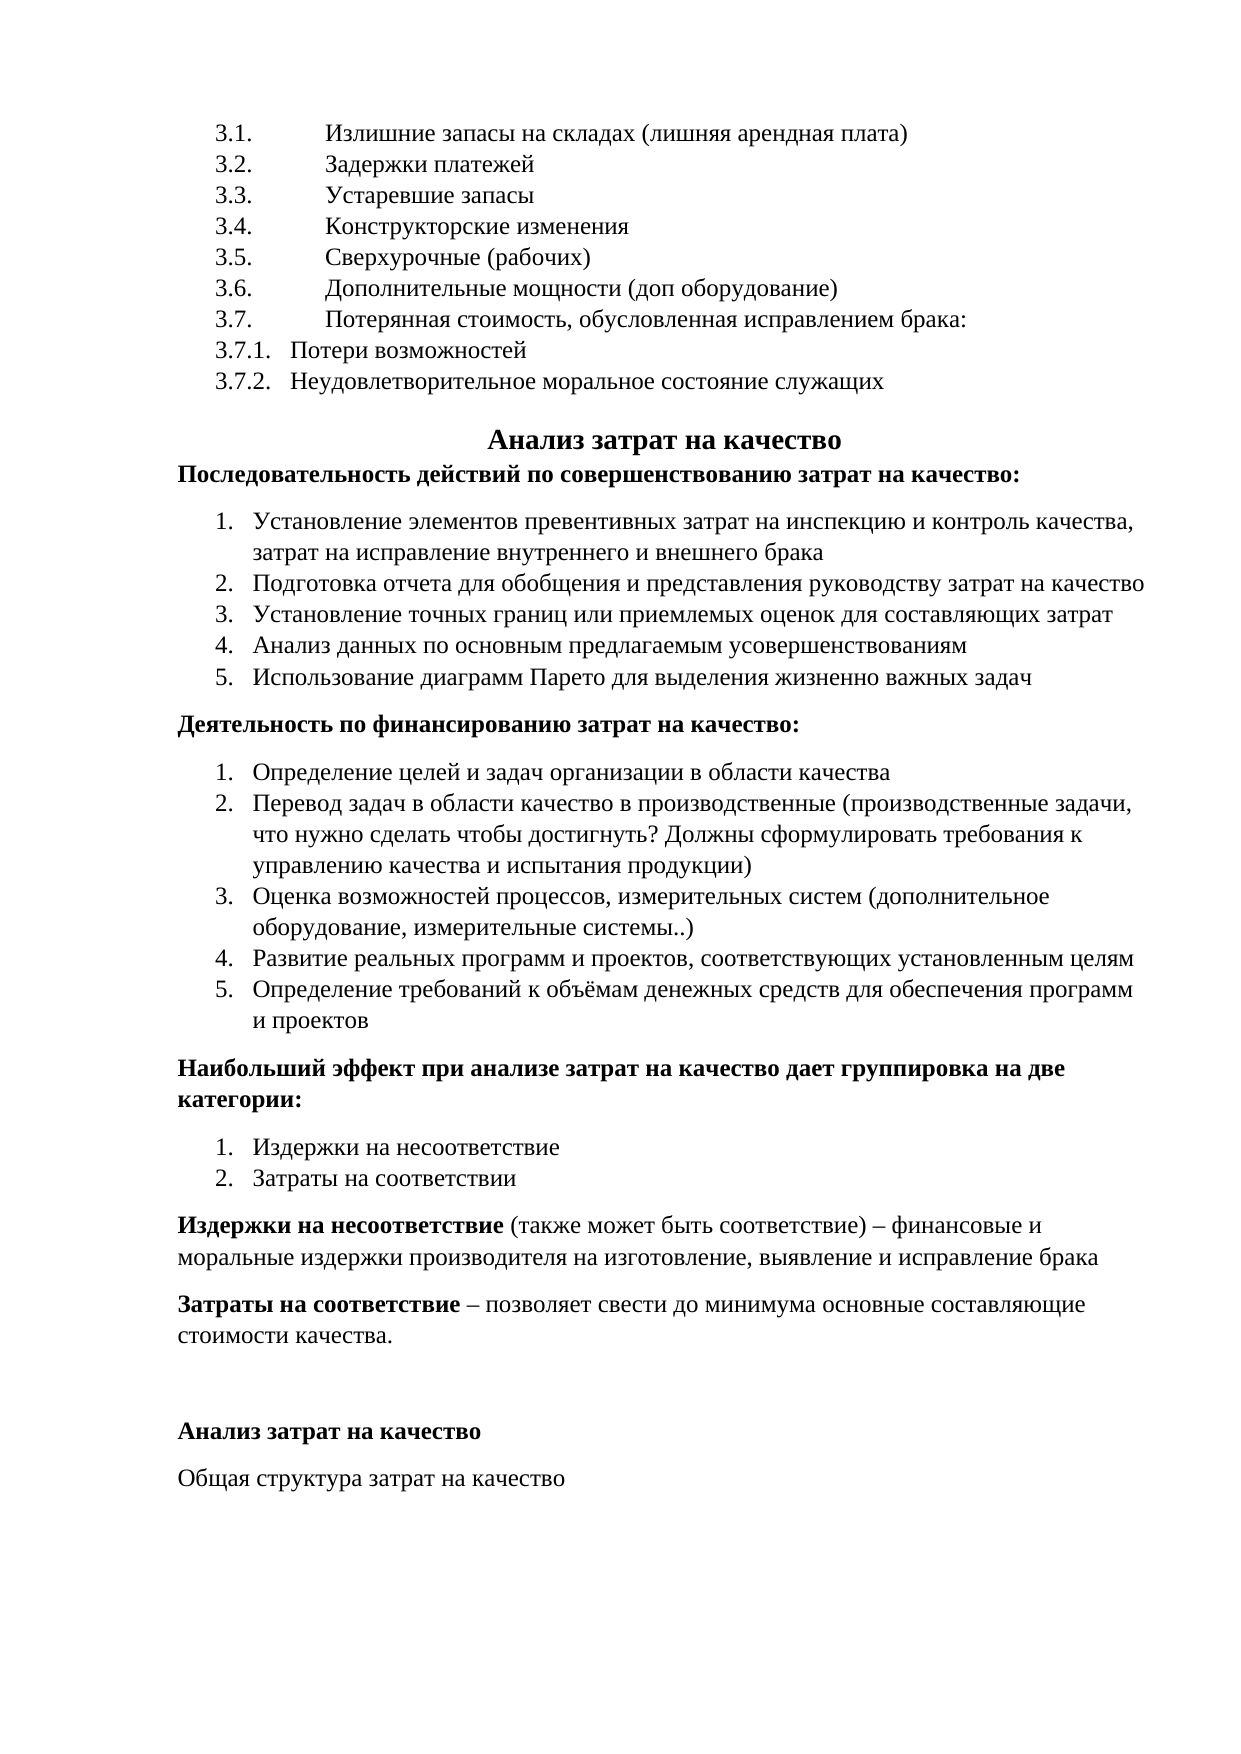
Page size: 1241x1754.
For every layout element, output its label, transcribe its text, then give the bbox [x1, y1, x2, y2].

list Неудовлетворительное моральное состояние служащих [215, 366, 1152, 395]
text Последовательность действий по совершенствованию затрат на качество: [177, 459, 1152, 487]
list Оценка возможностей процессов, измерительных систем (дополнительное оборудование, измерительные системы..) [215, 881, 1152, 941]
text Общая структура затрат на качество [177, 1463, 1152, 1492]
text Анализ затрат на качество [177, 1416, 1152, 1444]
list Издержки на несоответствие [215, 1132, 1152, 1161]
list Определение целей и задач организации в области качества [215, 757, 1152, 786]
list Излишние запасы на складах (лишняя арендная плата) [215, 118, 1152, 147]
list Потерянная стоимость, обусловленная исправлением брака: [215, 304, 1152, 333]
text Издержки на несоответствие (также может быть соответствие) – финансовые и моральные издержки производителя на изготовление, выявление и исправление брака [177, 1211, 1152, 1270]
list Развитие реальных программ и проектов, соответствующих установленным целям [215, 943, 1152, 972]
list Затраты на соответствии [215, 1163, 1152, 1192]
text Деятельность по финансированию затрат на качество: [177, 709, 1152, 738]
list Анализ данных по основным предлагаемым усовершенствованиям [215, 631, 1152, 659]
list Перевод задач в области качество в производственные (производственные задачи, что нужно сделать чтобы достигнуть? Должны сформулировать требования к управлению качества и испытания продукции) [215, 788, 1152, 879]
list Сверхурочные (рабочих) [215, 242, 1152, 271]
list Использование диаграмм Парето для выделения жизненно важных задач [215, 662, 1152, 690]
list Установление точных границ или приемлемых оценок для составляющих затрат [215, 599, 1152, 628]
text Наибольший эффект при анализе затрат на качество дает группировка на две категории: [177, 1053, 1152, 1113]
list Потери возможностей [215, 335, 1152, 364]
list Устаревшие запасы [215, 180, 1152, 209]
list Конструкторские изменения [215, 211, 1152, 240]
subtitle Анализ затрат на качество [177, 422, 1152, 456]
list Дополнительные мощности (доп оборудование) [215, 273, 1152, 302]
list Установление элементов превентивных затрат на инспекцию и контроль качества, затрат на исправление внутреннего и внешнего брака [215, 506, 1152, 566]
list Подготовка отчета для обобщения и представления руководству затрат на качество [215, 568, 1152, 597]
list Задержки платежей [215, 149, 1152, 178]
list Определение требований к объёмам денежных средств для обеспечения программ и проектов [215, 974, 1152, 1034]
text Затраты на соответствие – позволяет свести до минимума основные составляющие стоимости качества. [177, 1289, 1152, 1349]
